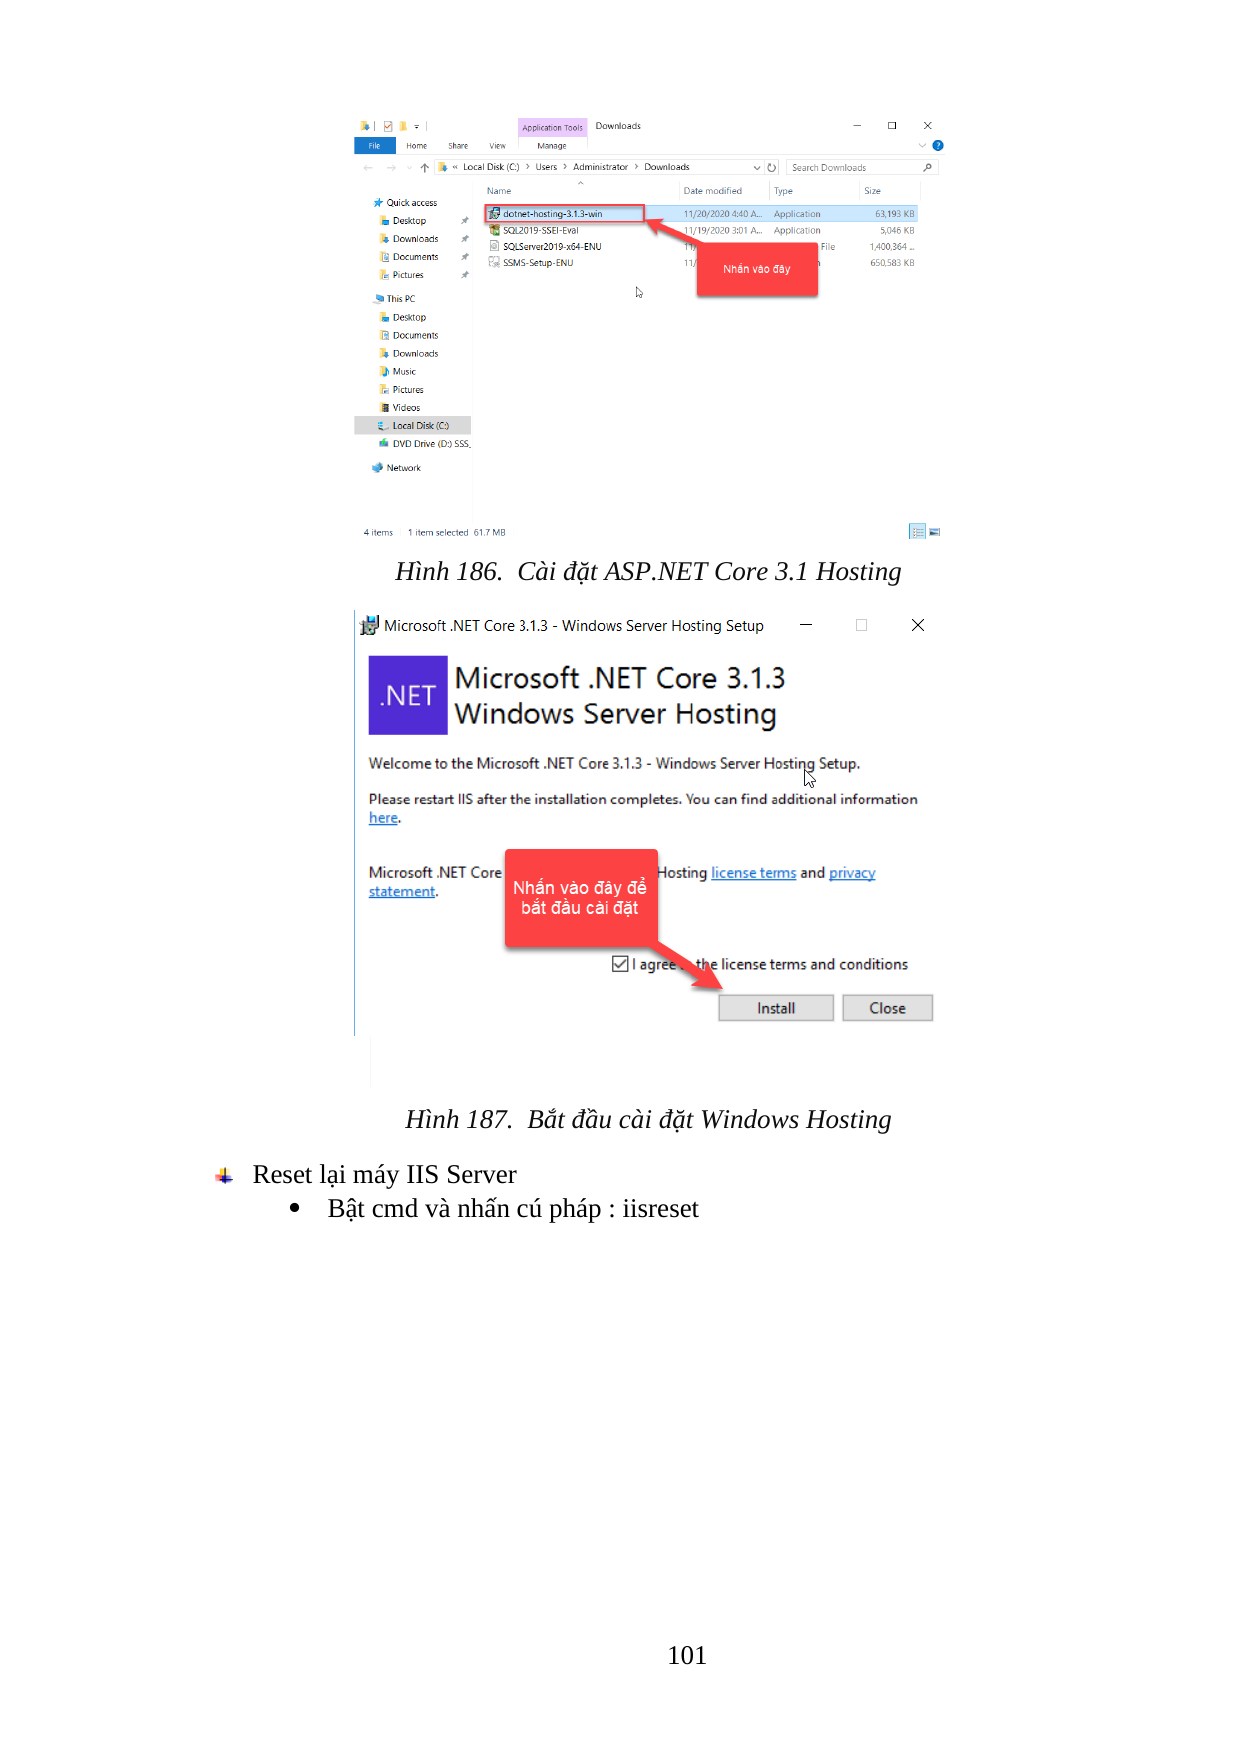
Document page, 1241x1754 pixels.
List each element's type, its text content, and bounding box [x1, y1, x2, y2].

list Bật cmd và nhấn cú pháp : iisreset [290, 1192, 1122, 1223]
picture [354, 610, 945, 1087]
text Bắt đầu cài đặt Windows Hosting [177, 1103, 1122, 1134]
picture [354, 118, 945, 539]
text Cài đặt ASP.NET Core 3.1 Hosting [177, 555, 1122, 587]
picture [215, 1166, 233, 1184]
list Reset lại máy IIS Server [215, 1158, 1122, 1189]
